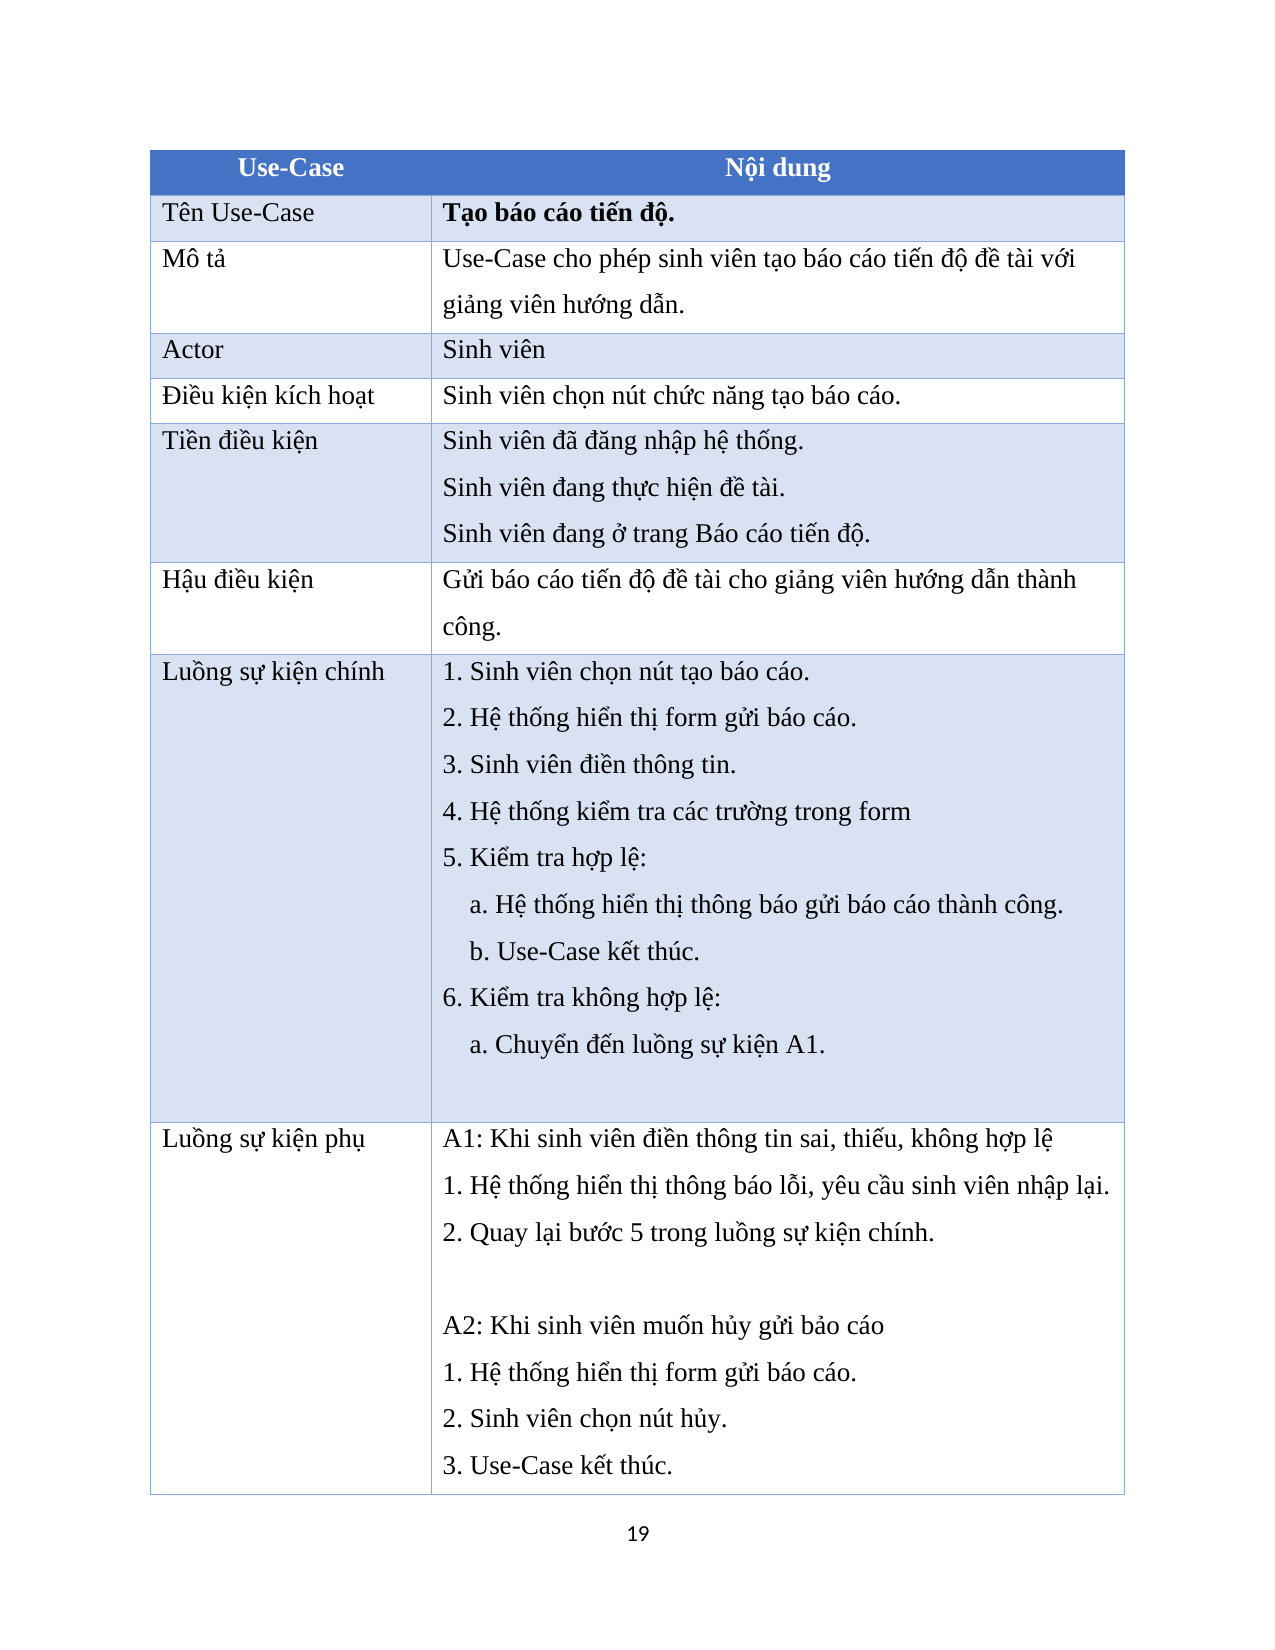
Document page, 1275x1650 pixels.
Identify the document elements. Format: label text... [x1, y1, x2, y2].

table_cell Điều kiện kích hoạt [151, 379, 431, 423]
table_header Nội dung [432, 151, 1124, 195]
table_cell Tạo báo cáo tiến độ. [432, 196, 1124, 241]
table_cell Use-Case cho phép sinh viên tạo báo cáo tiến độ đề tài với giảng viên hướng dẫn. [432, 242, 1124, 333]
table_cell Sinh viên đã đăng nhập hệ thống. Sinh viên đang thực hiện đề tài. Sinh viên đang ở trang Báo cáo tiến độ. [432, 424, 1124, 562]
table_cell Luồng sự kiện phụ [151, 1123, 431, 1493]
table_cell Tên Use-Case [151, 196, 431, 241]
table_header Use-Case [151, 151, 431, 195]
table_cell Tiền điều kiện [151, 424, 431, 562]
table_cell 1. Sinh viên chọn nút tạo báo cáo. 2. Hệ thống hiển thị form gửi báo cáo. 3. Sinh viên điền thông tin. 4. Hệ thống kiểm tra các trường trong form 5. Kiểm tra hợp lệ: a. Hệ thống hiển thị thông báo gửi báo cáo thành công. b. Use-Case kết thúc. 6. Kiểm tra không hợp lệ: a. Chuyển đến luồng sự kiện A1. [432, 655, 1124, 1122]
table_cell Sinh viên [432, 334, 1124, 378]
table_cell Mô tả [151, 242, 431, 333]
table_cell Actor [151, 334, 431, 378]
table_cell Gửi báo cáo tiến độ đề tài cho giảng viên hướng dẫn thành công. [432, 563, 1124, 654]
table_cell Sinh viên chọn nút chức năng tạo báo cáo. [432, 379, 1124, 423]
table_cell Luồng sự kiện chính [151, 655, 431, 1122]
table_cell A1: Khi sinh viên điền thông tin sai, thiếu, không hợp lệ 1. Hệ thống hiển thị thông báo lỗi, yêu cầu sinh viên nhập lại. 2. Quay lại bước 5 trong luồng sự kiện chính. A2: Khi sinh viên muốn hủy gửi bảo cáo 1. Hệ thống hiển thị form gửi báo cáo. 2. Sinh viên chọn nút hủy. 3. Use-Case kết thúc. [432, 1123, 1124, 1493]
table_cell Hậu điều kiện [151, 563, 431, 654]
